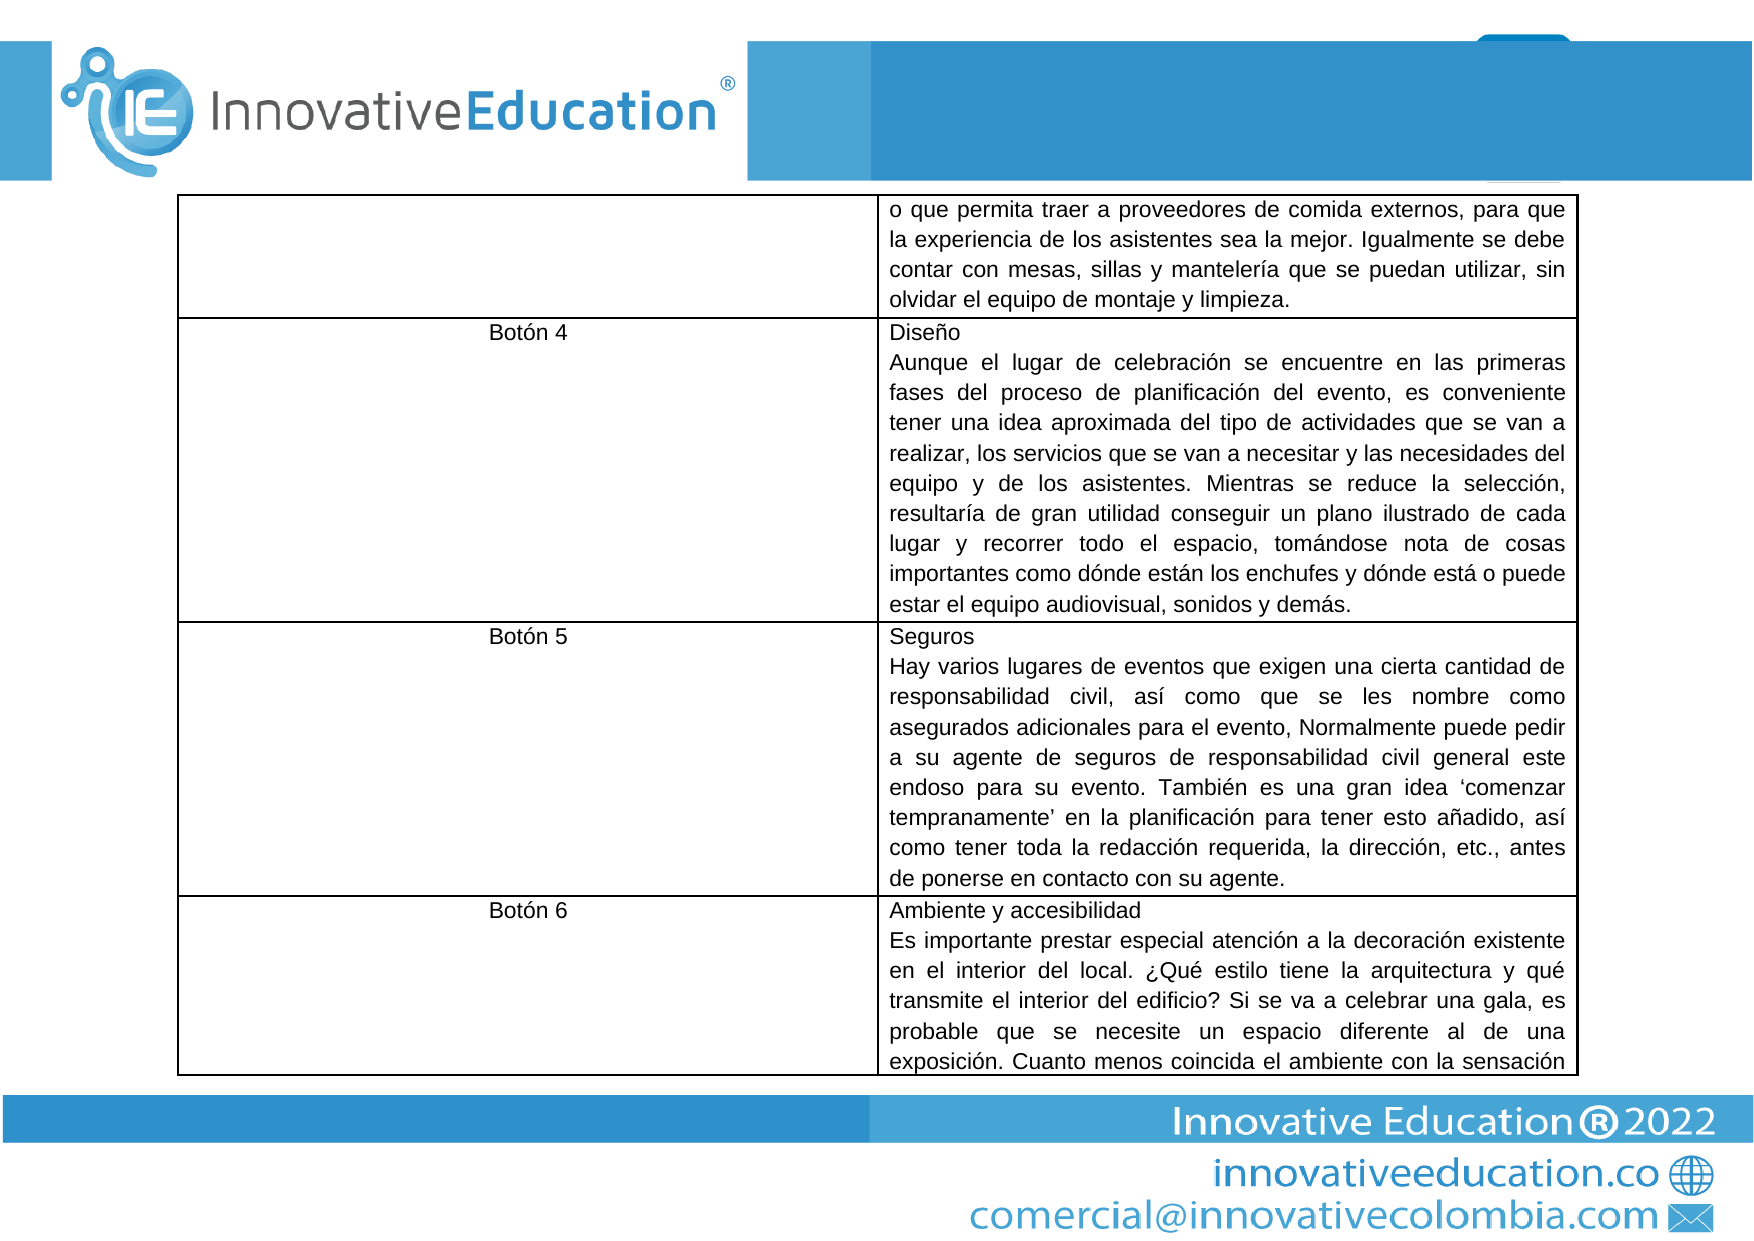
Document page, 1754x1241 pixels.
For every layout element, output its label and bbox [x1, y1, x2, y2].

picture [1566, 196, 1576, 214]
picture [2, 1093, 1754, 1239]
picture [0, 28, 1752, 194]
